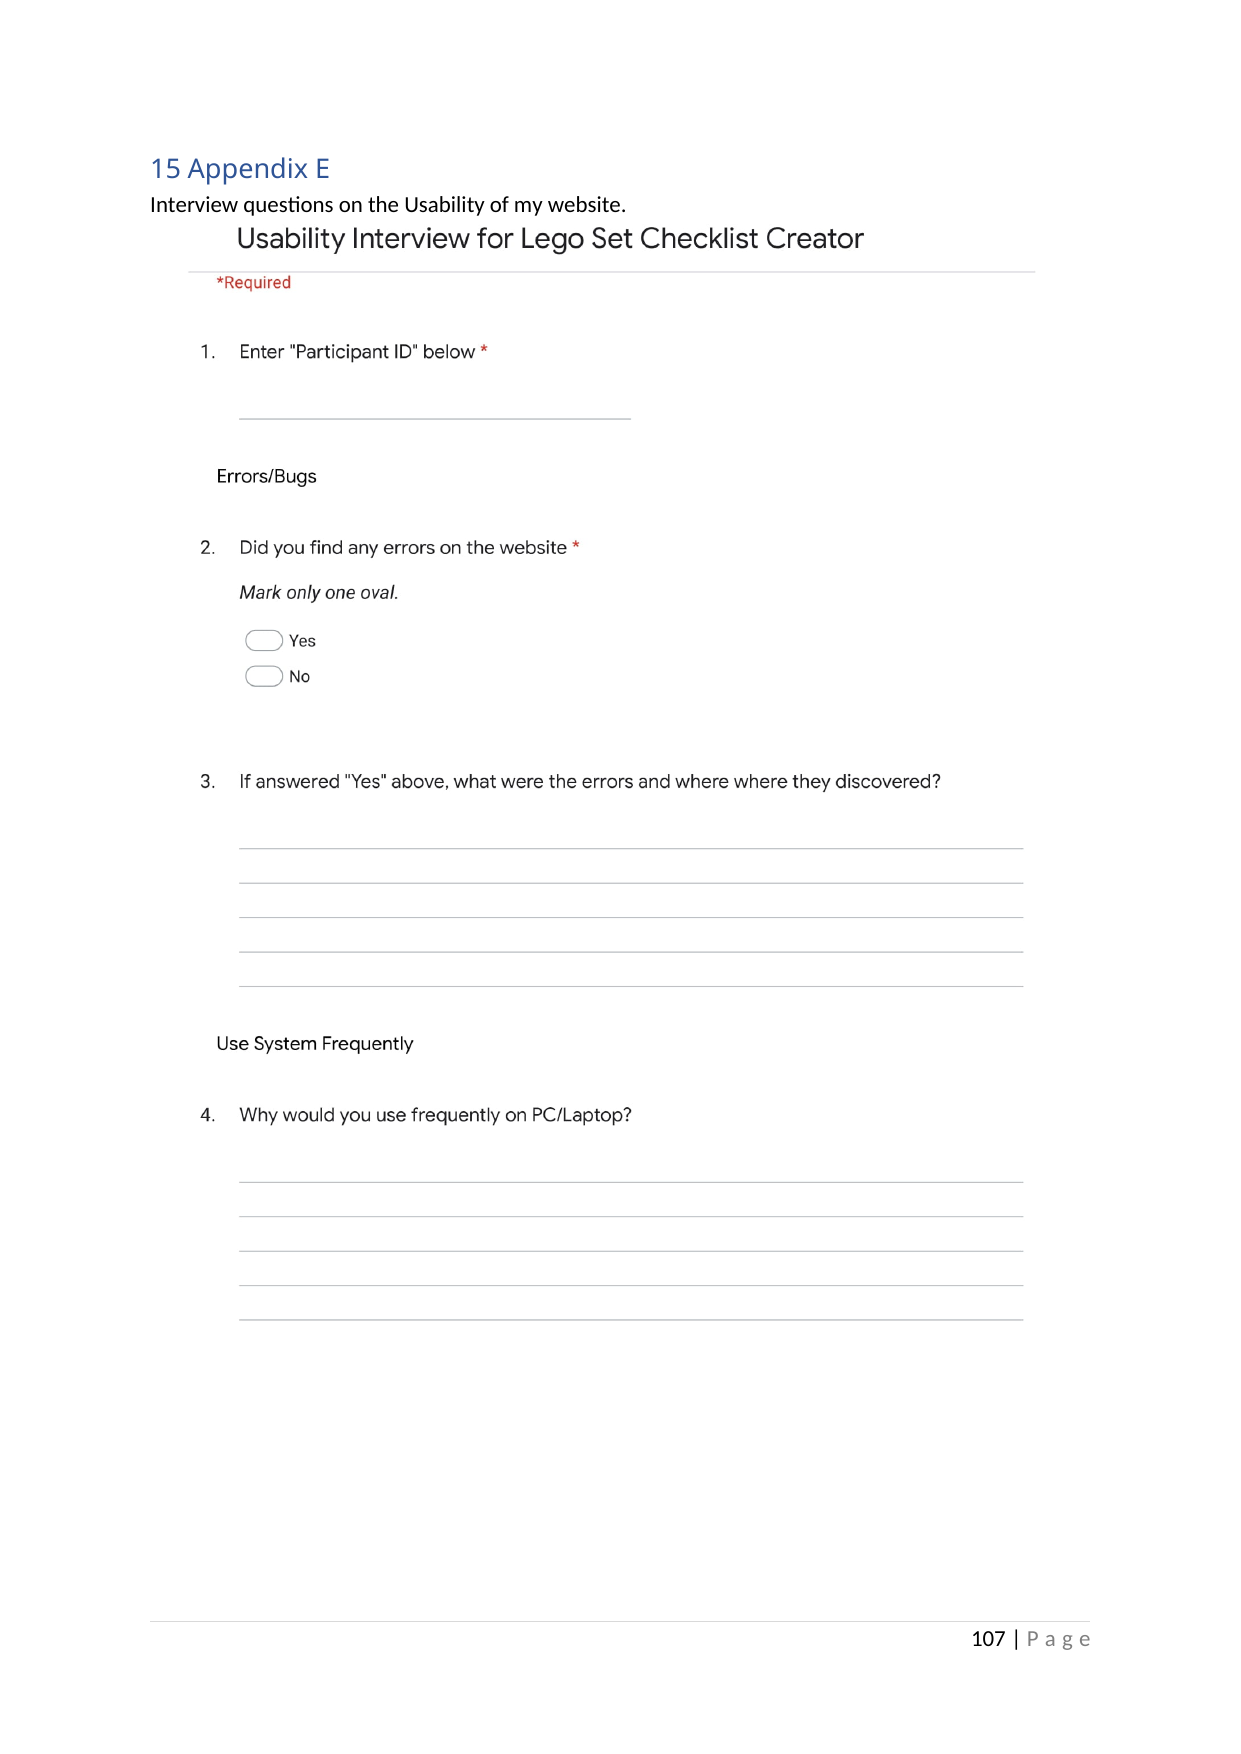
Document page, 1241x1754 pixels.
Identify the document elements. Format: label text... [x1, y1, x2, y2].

text Interview questions on the Usability of my website. [150, 190, 1090, 220]
subtitle Appendix E [150, 150, 1090, 187]
picture [150, 220, 1091, 1338]
